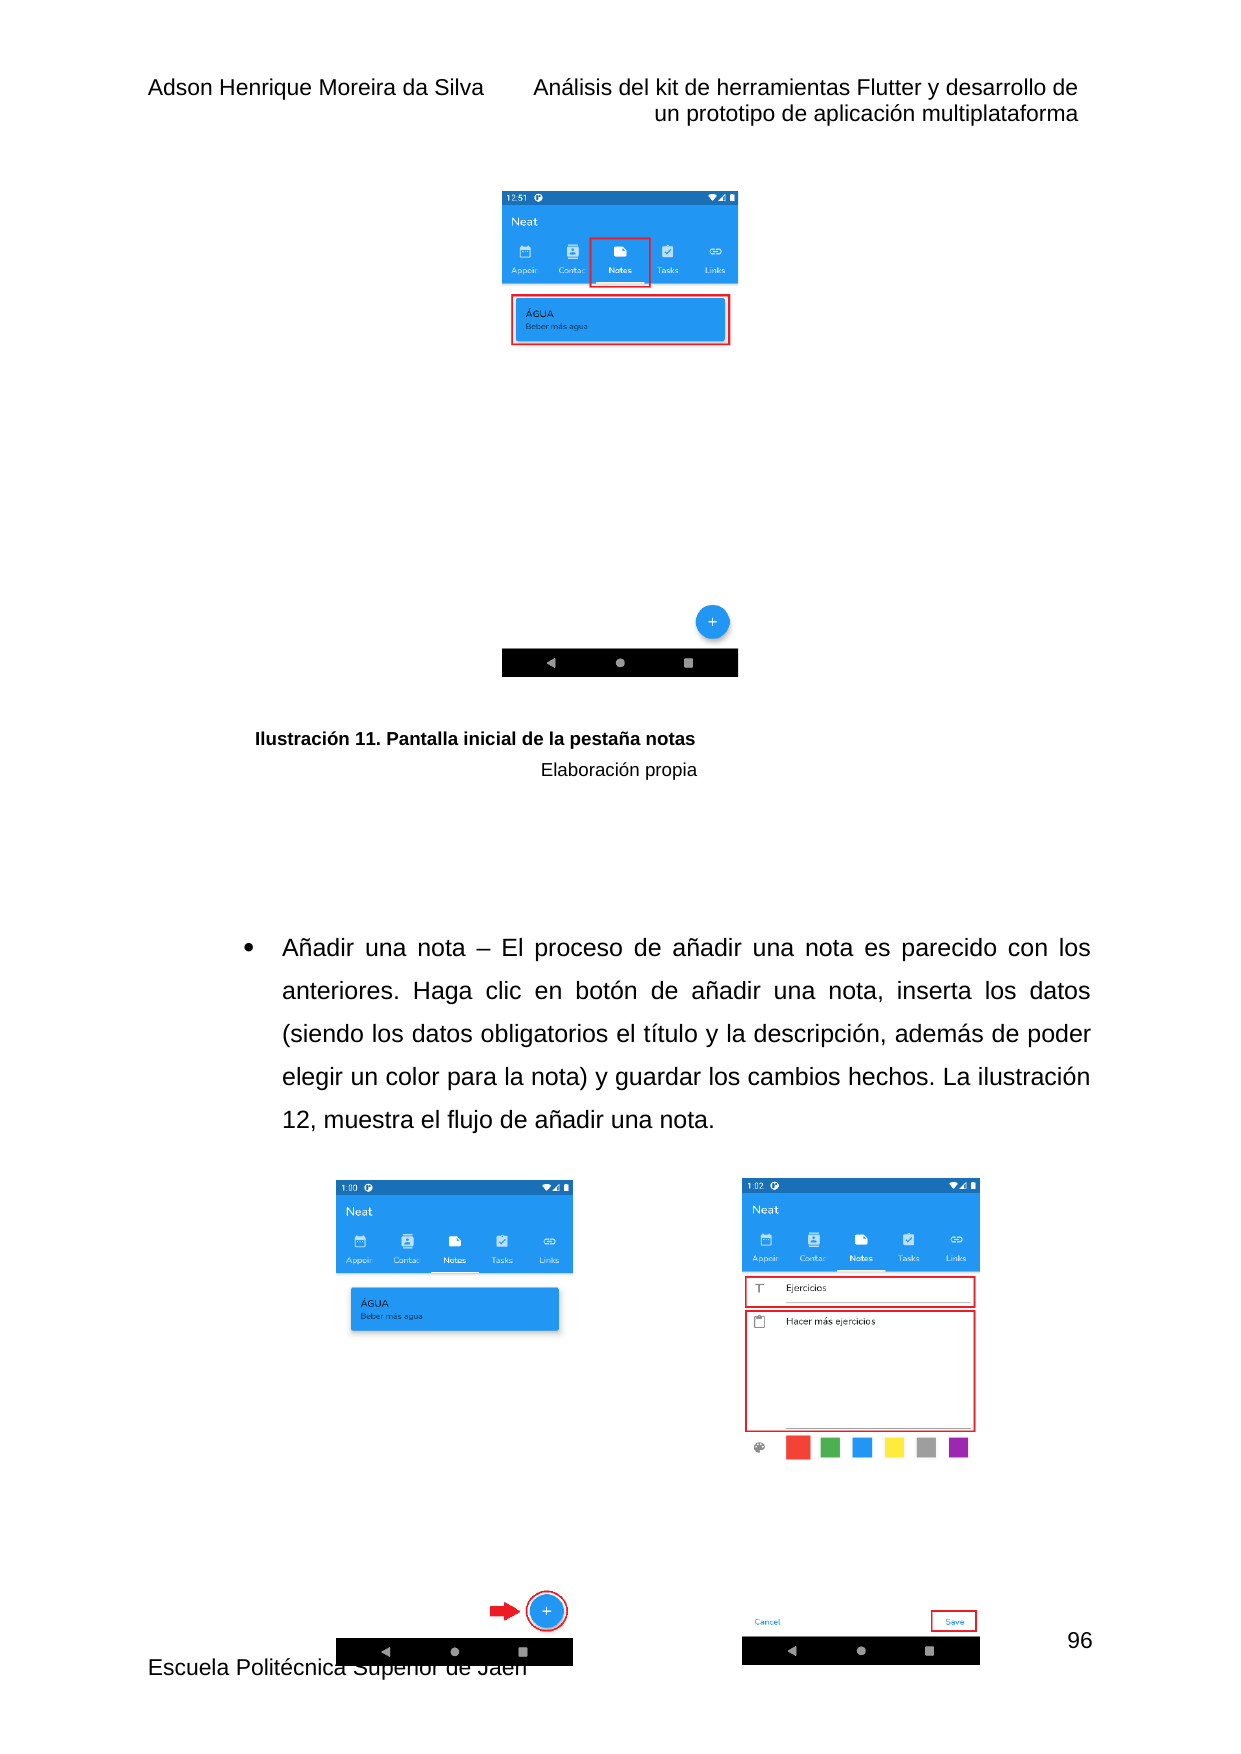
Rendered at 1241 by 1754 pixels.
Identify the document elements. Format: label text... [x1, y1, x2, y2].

picture [502, 191, 739, 677]
list Añadir una nota – El proceso de añadir una nota es parecido con los anteriores. Haga clic en botón de añadir una nota, inserta los datos (siendo los datos obligatorios el título y la descripción, además de poder elegir un color para la nota) y guardar los cambios hechos. La ilustración 12, muestra el flujo de añadir una nota. [244, 933, 1092, 1134]
picture [336, 1180, 573, 1666]
picture [742, 1178, 980, 1665]
